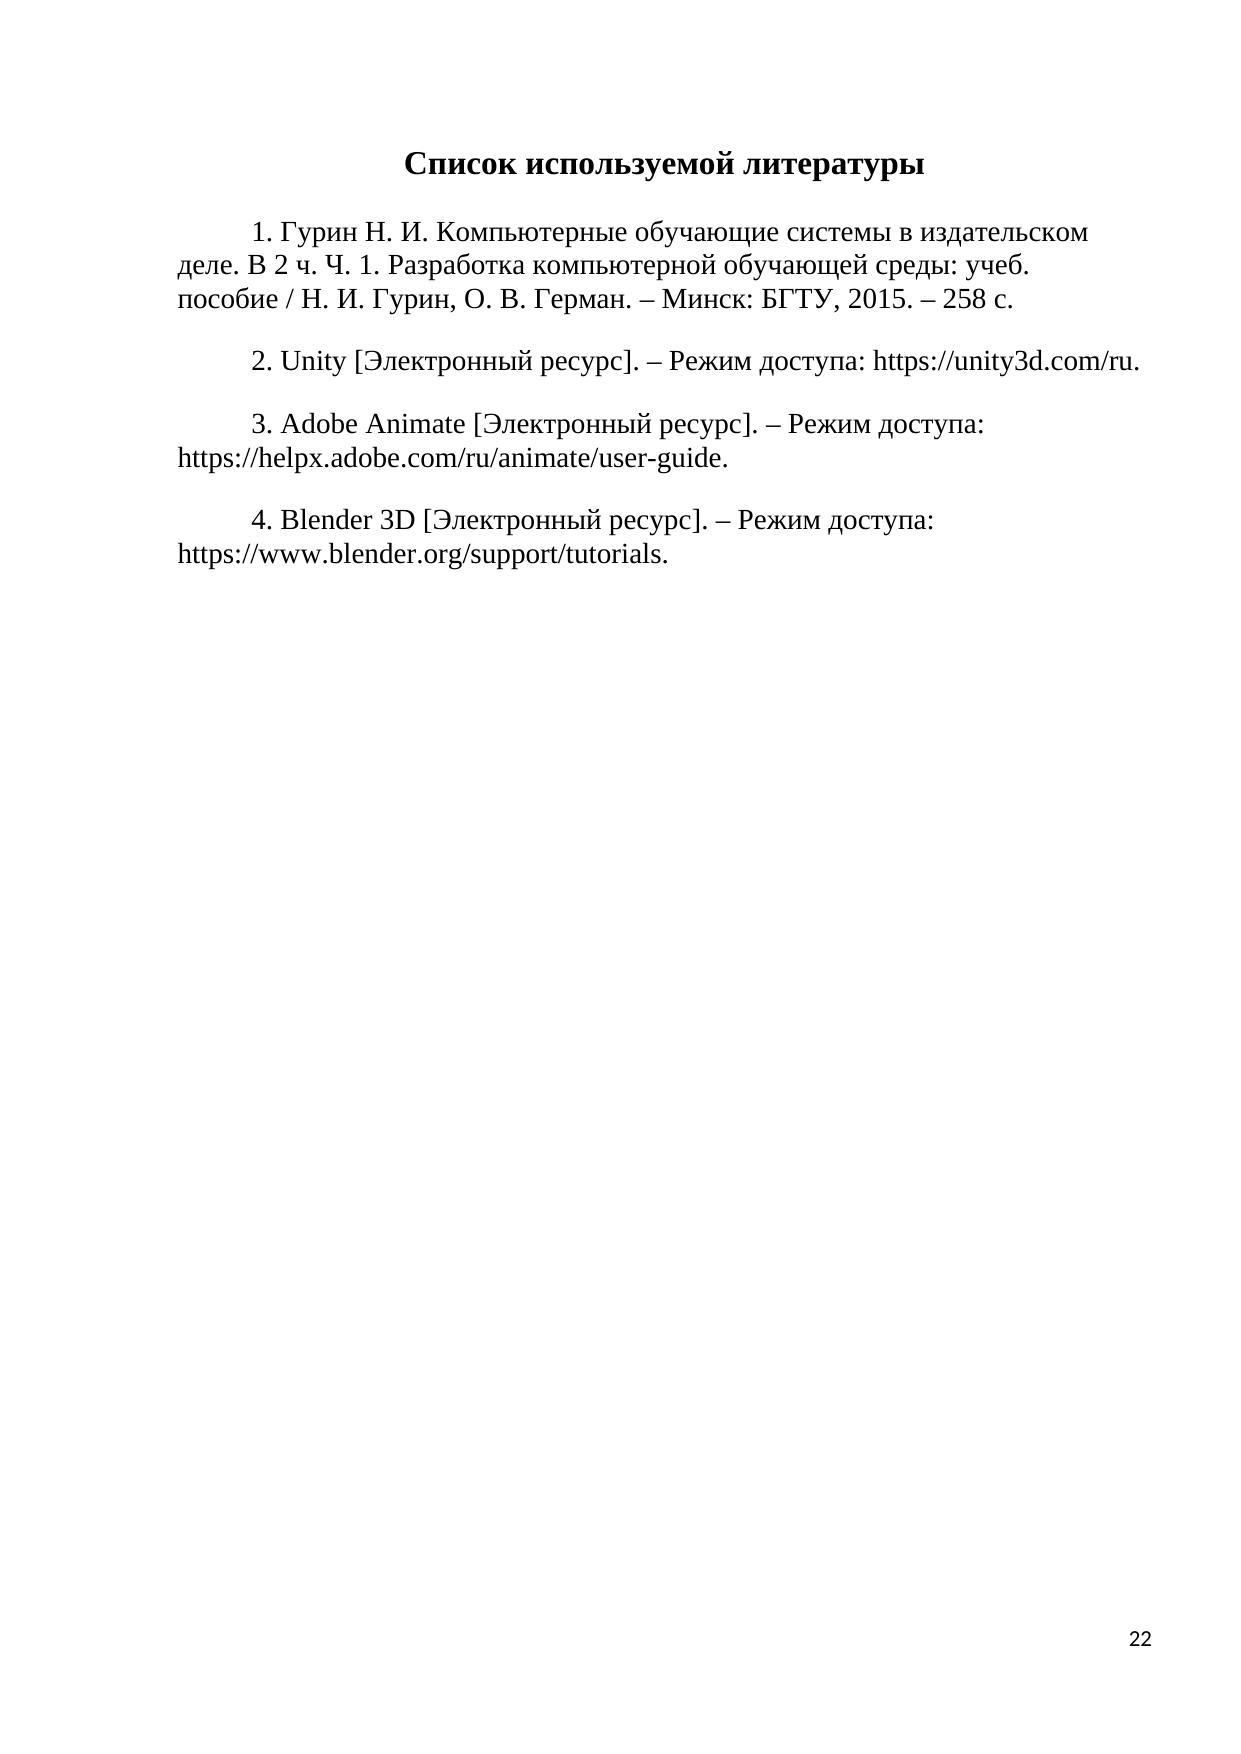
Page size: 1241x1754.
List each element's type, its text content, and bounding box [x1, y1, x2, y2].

text 4. Blender 3D [Электронный ресурс]. – Режим доступа: https://www.blender.org/support/tutorials. [177, 502, 1152, 569]
text 3. Adobe Animate [Электронный ресурс]. – Режим доступа: https://helpx.adobe.com/ru/animate/user-guide. [177, 406, 1152, 473]
text 2. Unity [Электронный ресурс]. – Режим доступа: https://unity3d.com/ru. [177, 343, 1152, 377]
subtitle Список используемой литературы [177, 143, 1152, 181]
text 1. Гурин Н. И. Компьютерные обучающие системы в издательском деле. В 2 ч. Ч. 1. Разработка компьютерной обучающей среды: учеб. пособие / Н. И. Гурин, О. В. Герман. – Минск: БГТУ, 2015. – 258 с. [177, 214, 1152, 314]
